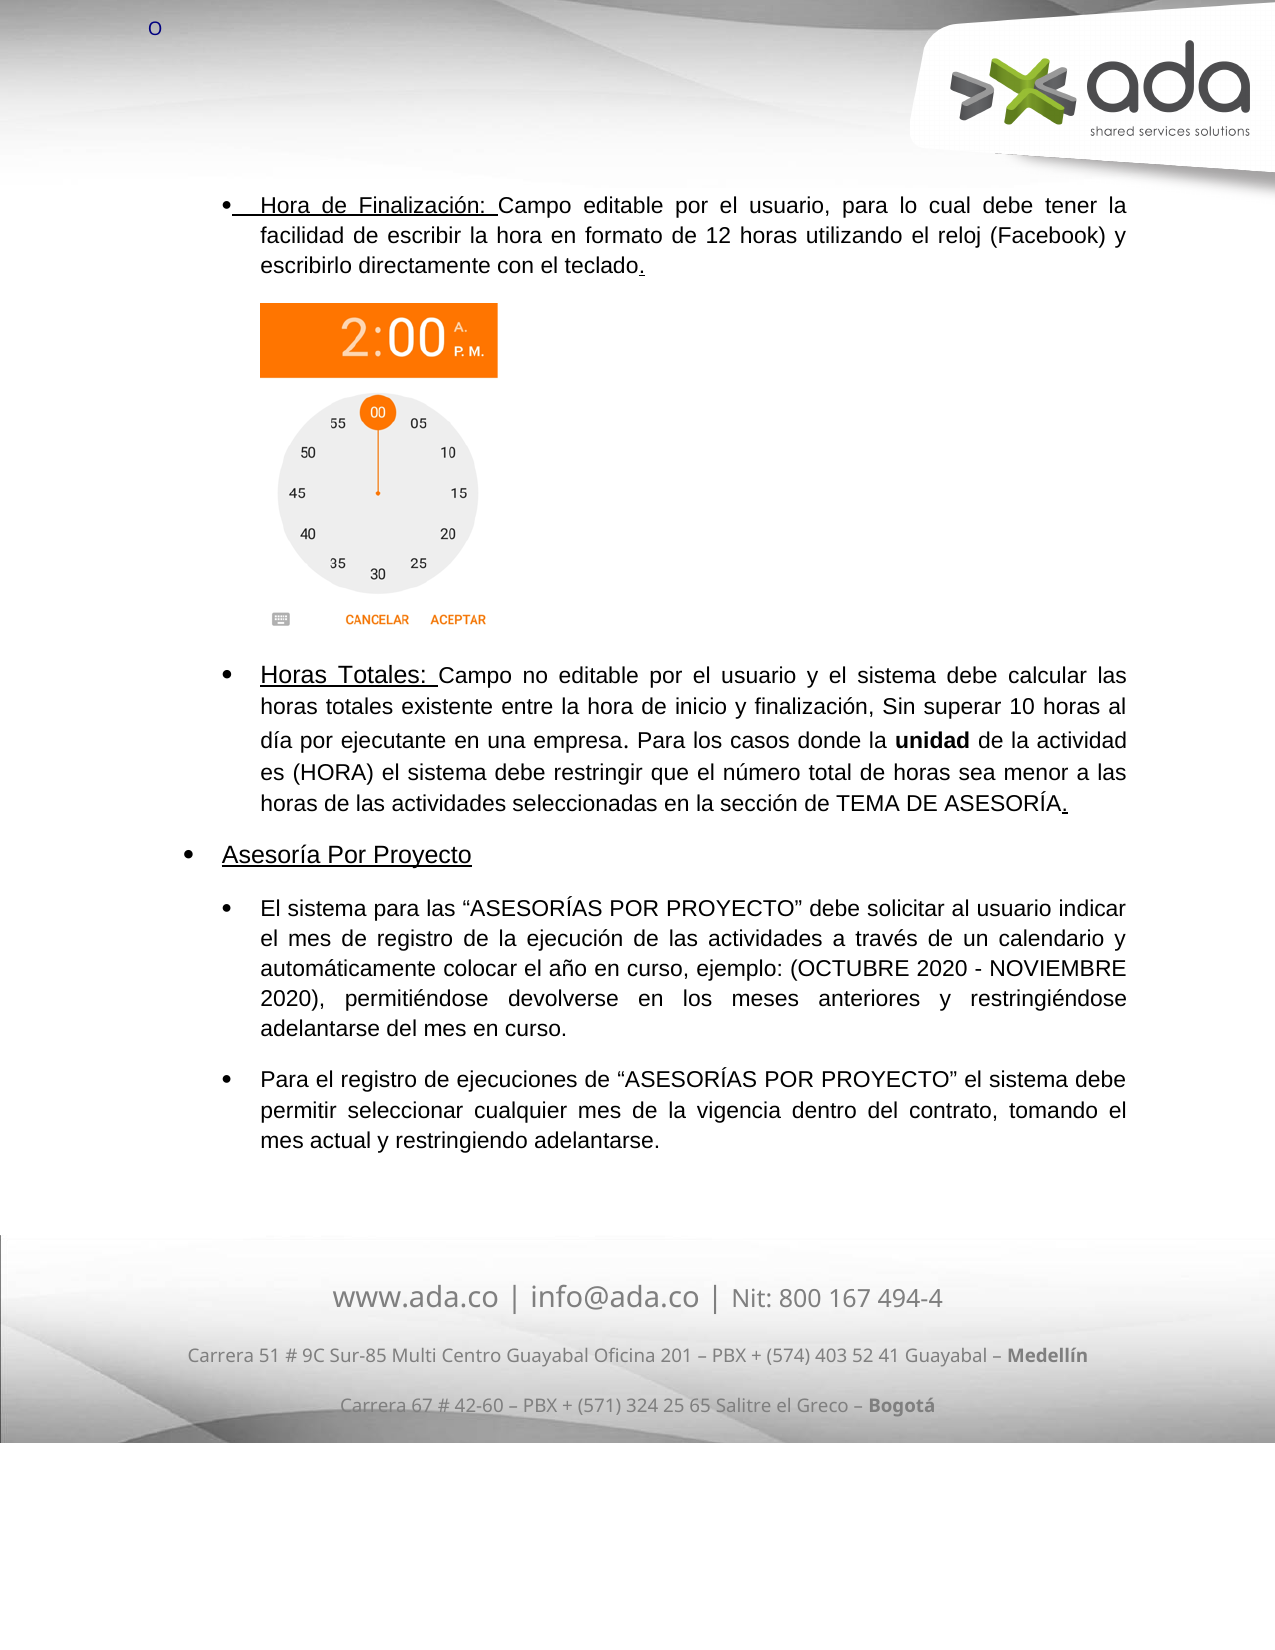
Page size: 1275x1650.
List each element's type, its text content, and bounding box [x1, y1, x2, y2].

list Asesoría Por Proyecto [184, 841, 1127, 869]
picture [260, 303, 498, 635]
list Para el registro de ejecuciones de “ASESORÍAS POR PROYECTO” el sistema debe permitir seleccionar cualquier mes de la vigencia dentro del contrato, tomando el mes actual y restringiendo adelantarse. [223, 1066, 1127, 1153]
picture [0, 1235, 1275, 1443]
list Horas Totales: Campo no editable por el usuario y el sistema debe calcular las horas totales existente entre la hora de inicio y finalización, Sin superar 10 horas al día por ejecutante en una empresa. Para los casos donde la unidad de la actividad es (HORA) el sistema debe restringir que el número total de horas sea menor a las horas de las actividades seleccionadas en la sección de TEMA DE ASESORÍA. [223, 660, 1127, 816]
picture [0, 0, 1275, 230]
list Hora de Finalización: Campo editable por el usuario, para lo cual debe tener la facilidad de escribir la hora en formato de 12 horas utilizando el reloj (Facebook) y escribirlo directamente con el teclado. [223, 172, 1127, 278]
list El sistema para las “ASESORÍAS POR PROYECTO” debe solicitar al usuario indicar el mes de registro de la ejecución de las actividades a través de un calendario y automáticamente colocar el año en curso, ejemplo: (OCTUBRE 2020 - NOVIEMBRE 2020), permitiéndose devolverse en los meses anteriores y restringiéndose adelantarse del mes en curso. [223, 894, 1127, 1042]
